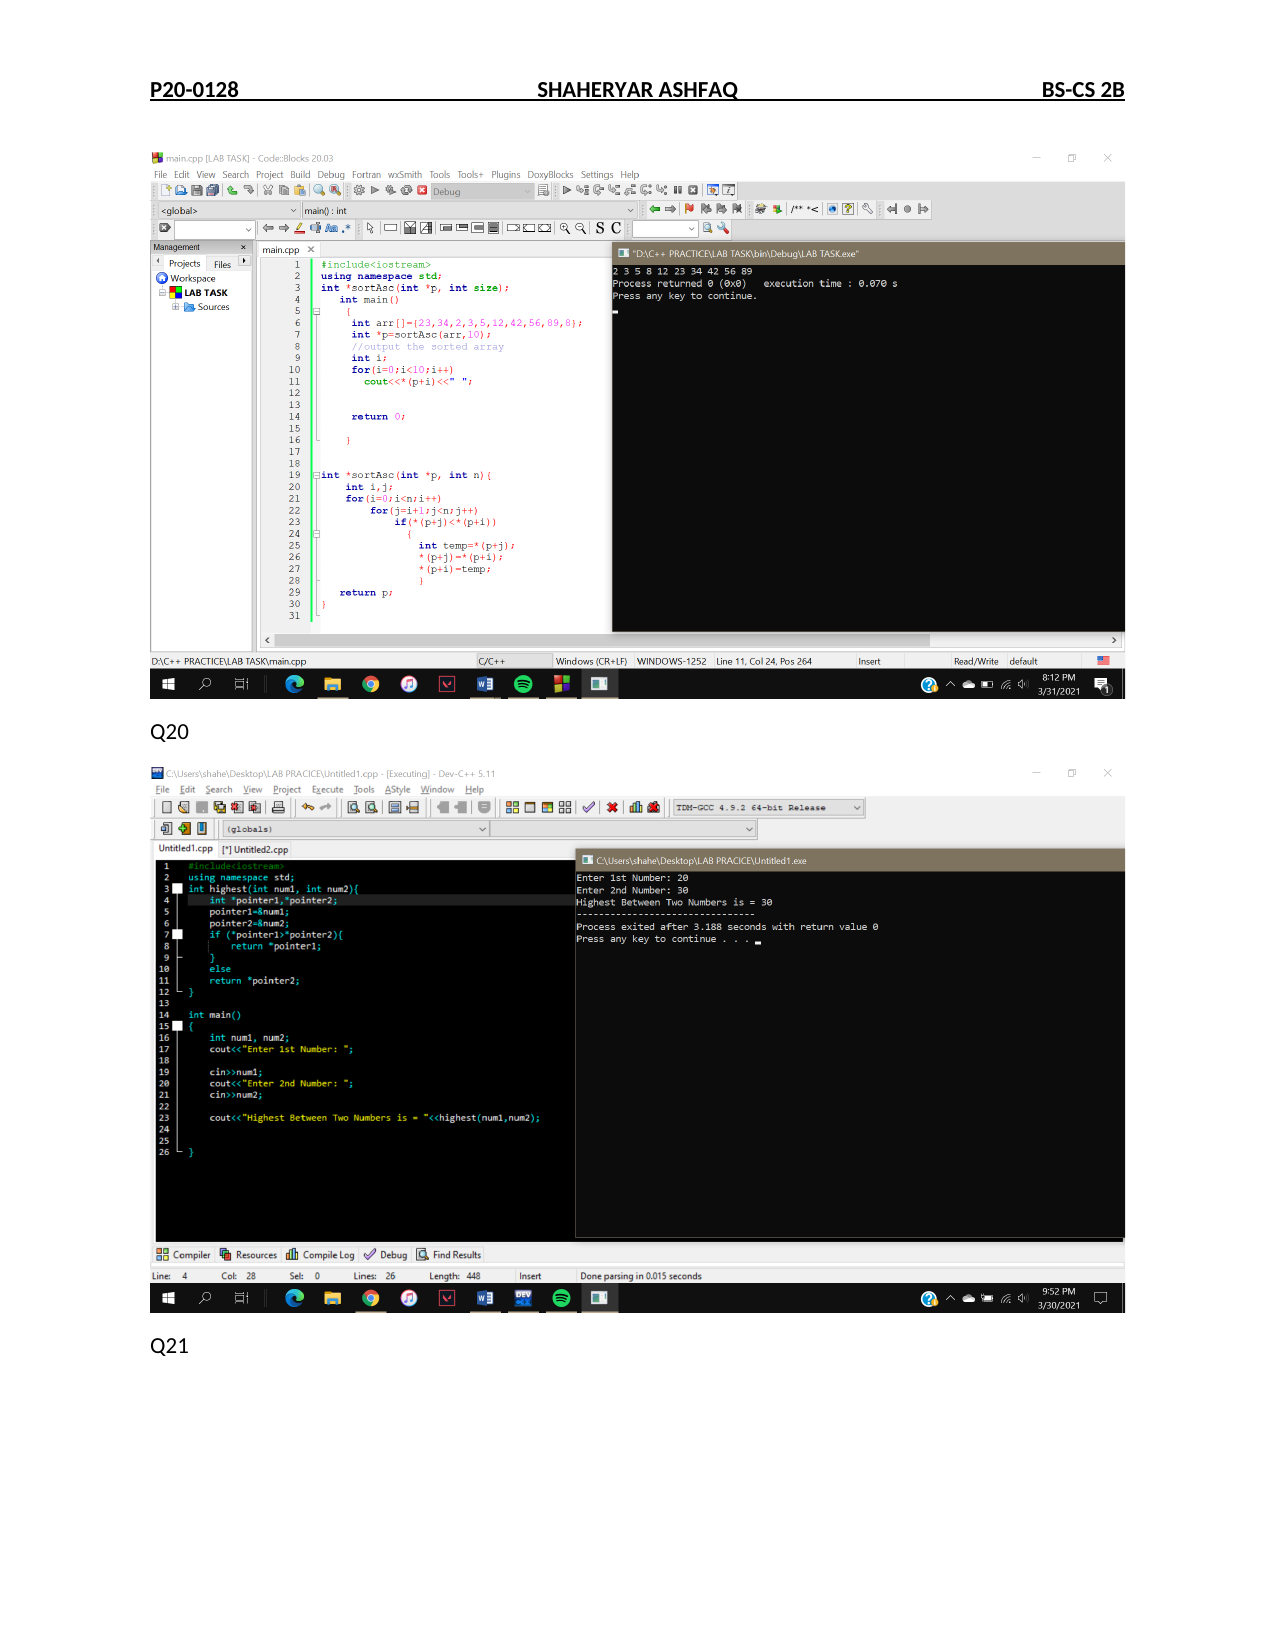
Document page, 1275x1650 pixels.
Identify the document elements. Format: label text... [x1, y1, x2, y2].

text Q21 [150, 1331, 1125, 1359]
picture [150, 764, 1125, 1313]
picture [150, 150, 1125, 699]
text Q20 [150, 717, 1125, 745]
